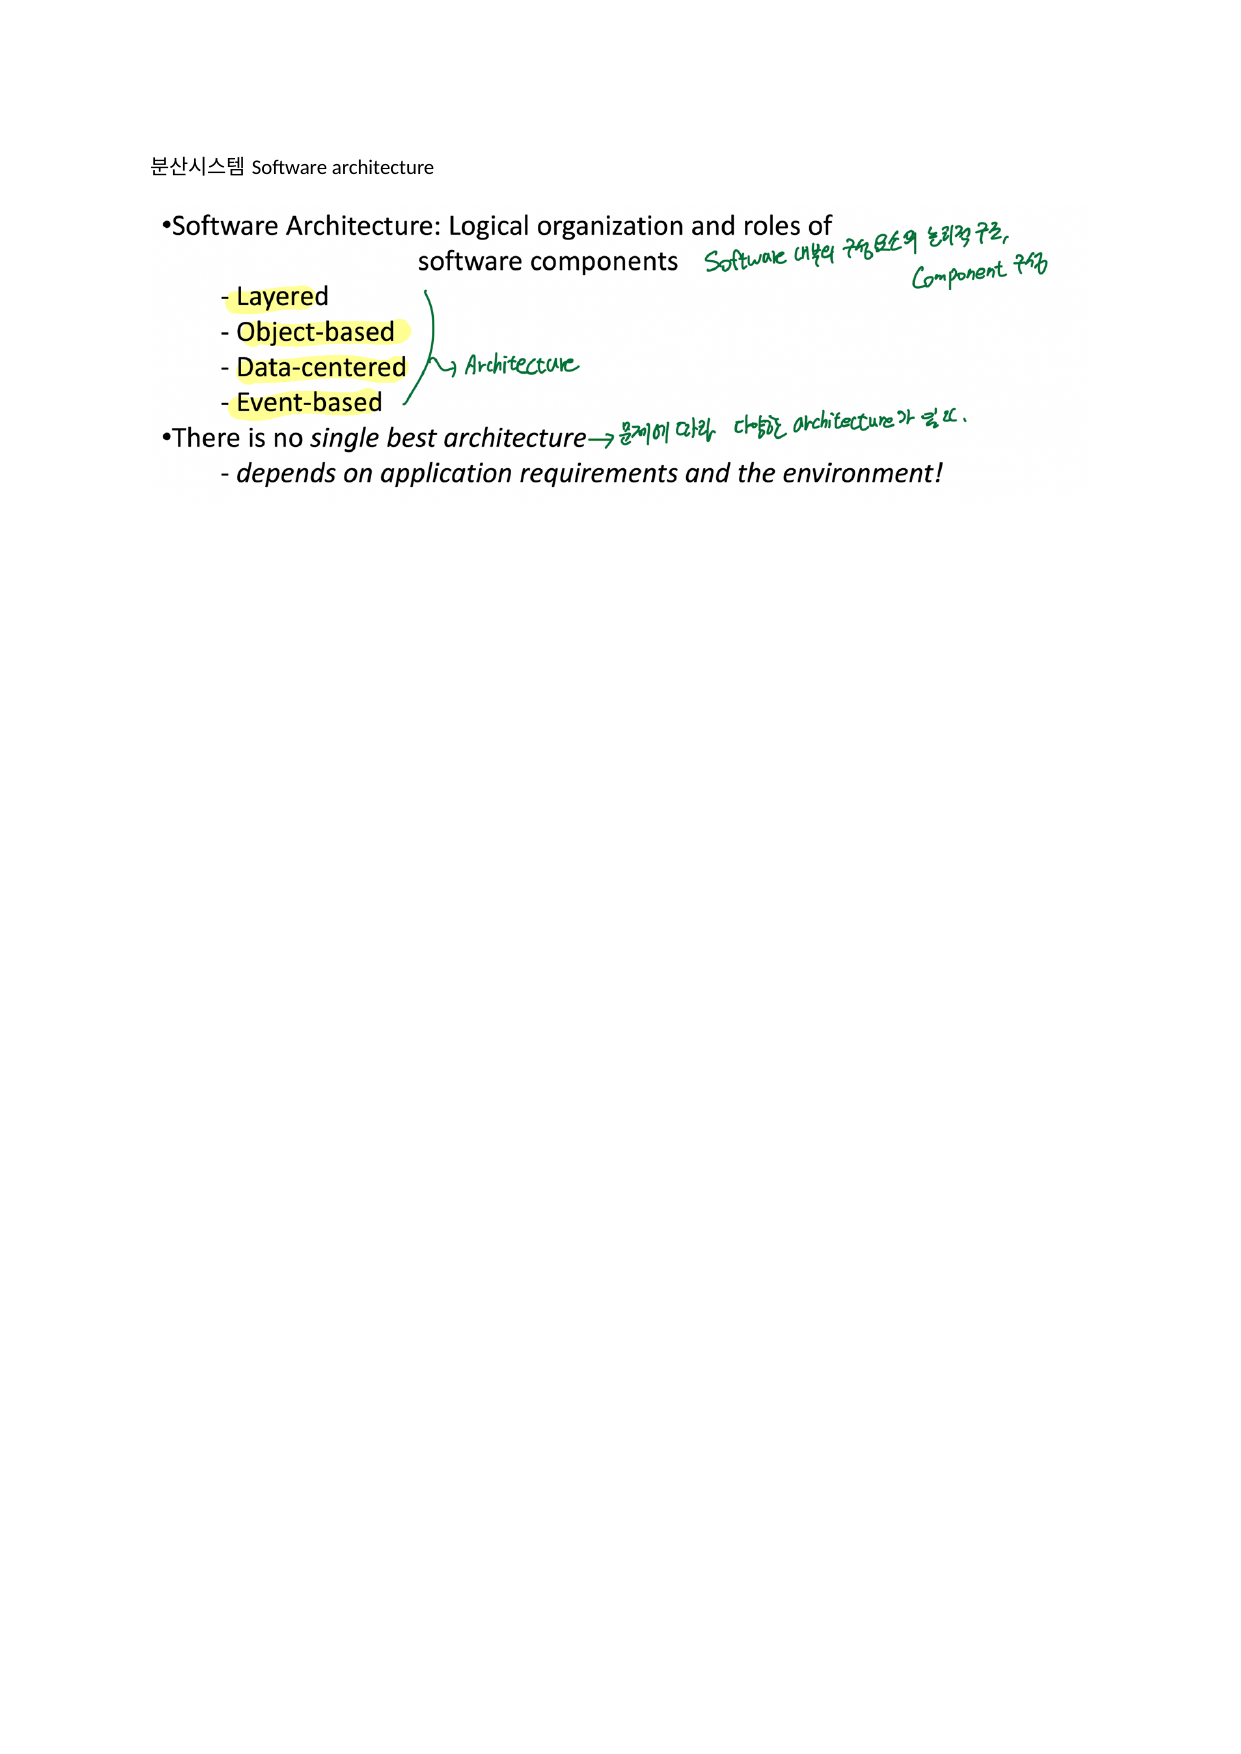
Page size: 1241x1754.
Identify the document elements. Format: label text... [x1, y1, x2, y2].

picture [150, 205, 1091, 502]
text 분산시스템 Software architecture [150, 150, 1090, 180]
